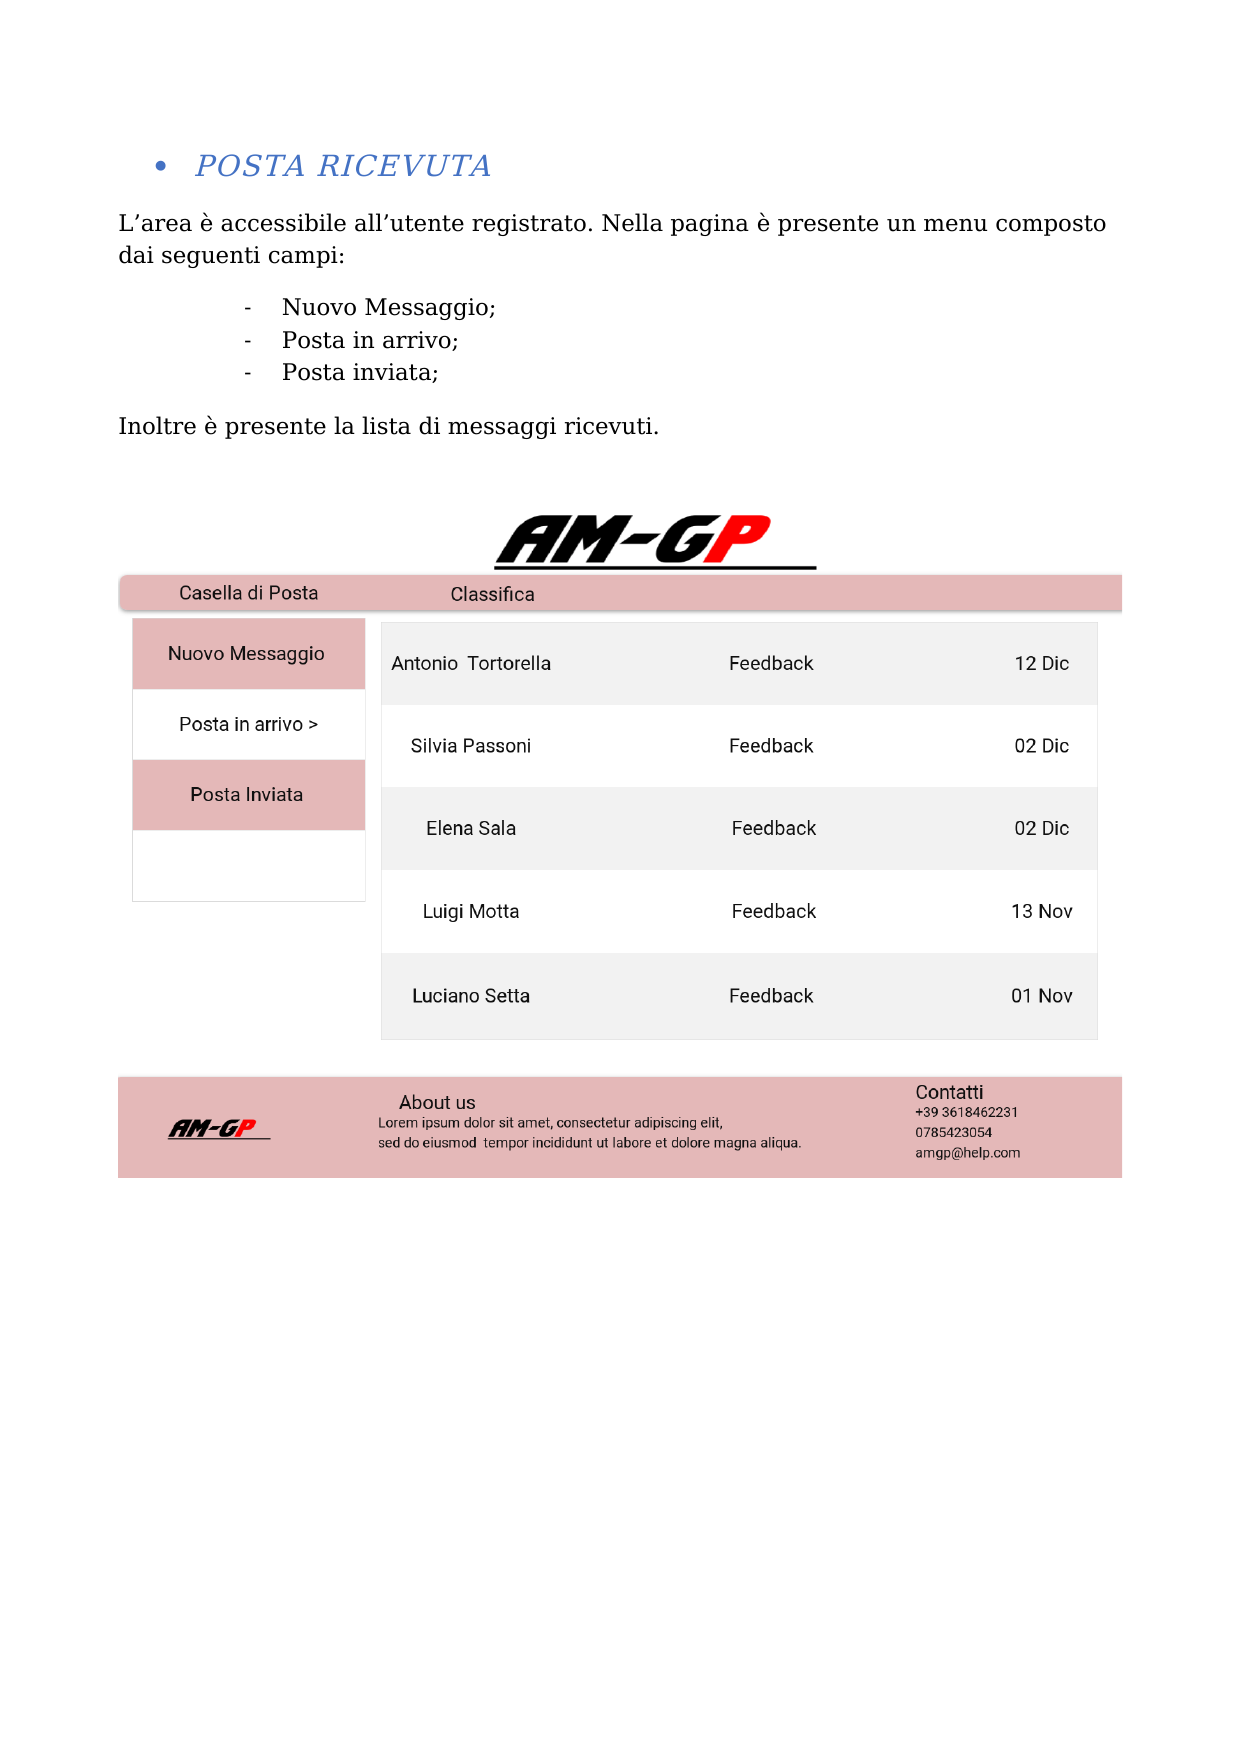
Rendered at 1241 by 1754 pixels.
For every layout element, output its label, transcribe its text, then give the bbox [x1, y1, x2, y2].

text L’area è accessibile all’utente registrato. Nella pagina è presente un menu composto dai seguenti campi: [118, 209, 1122, 268]
text Inoltre è presente la lista di messaggi ricevuti. [118, 412, 1122, 439]
list Nuovo Messaggio; [244, 293, 1122, 321]
list Posta in arrivo; [244, 326, 1122, 354]
picture [118, 463, 1123, 1178]
list Posta inviata; [244, 358, 1122, 387]
subtitle POSTA RICEVUTA [156, 148, 1122, 183]
